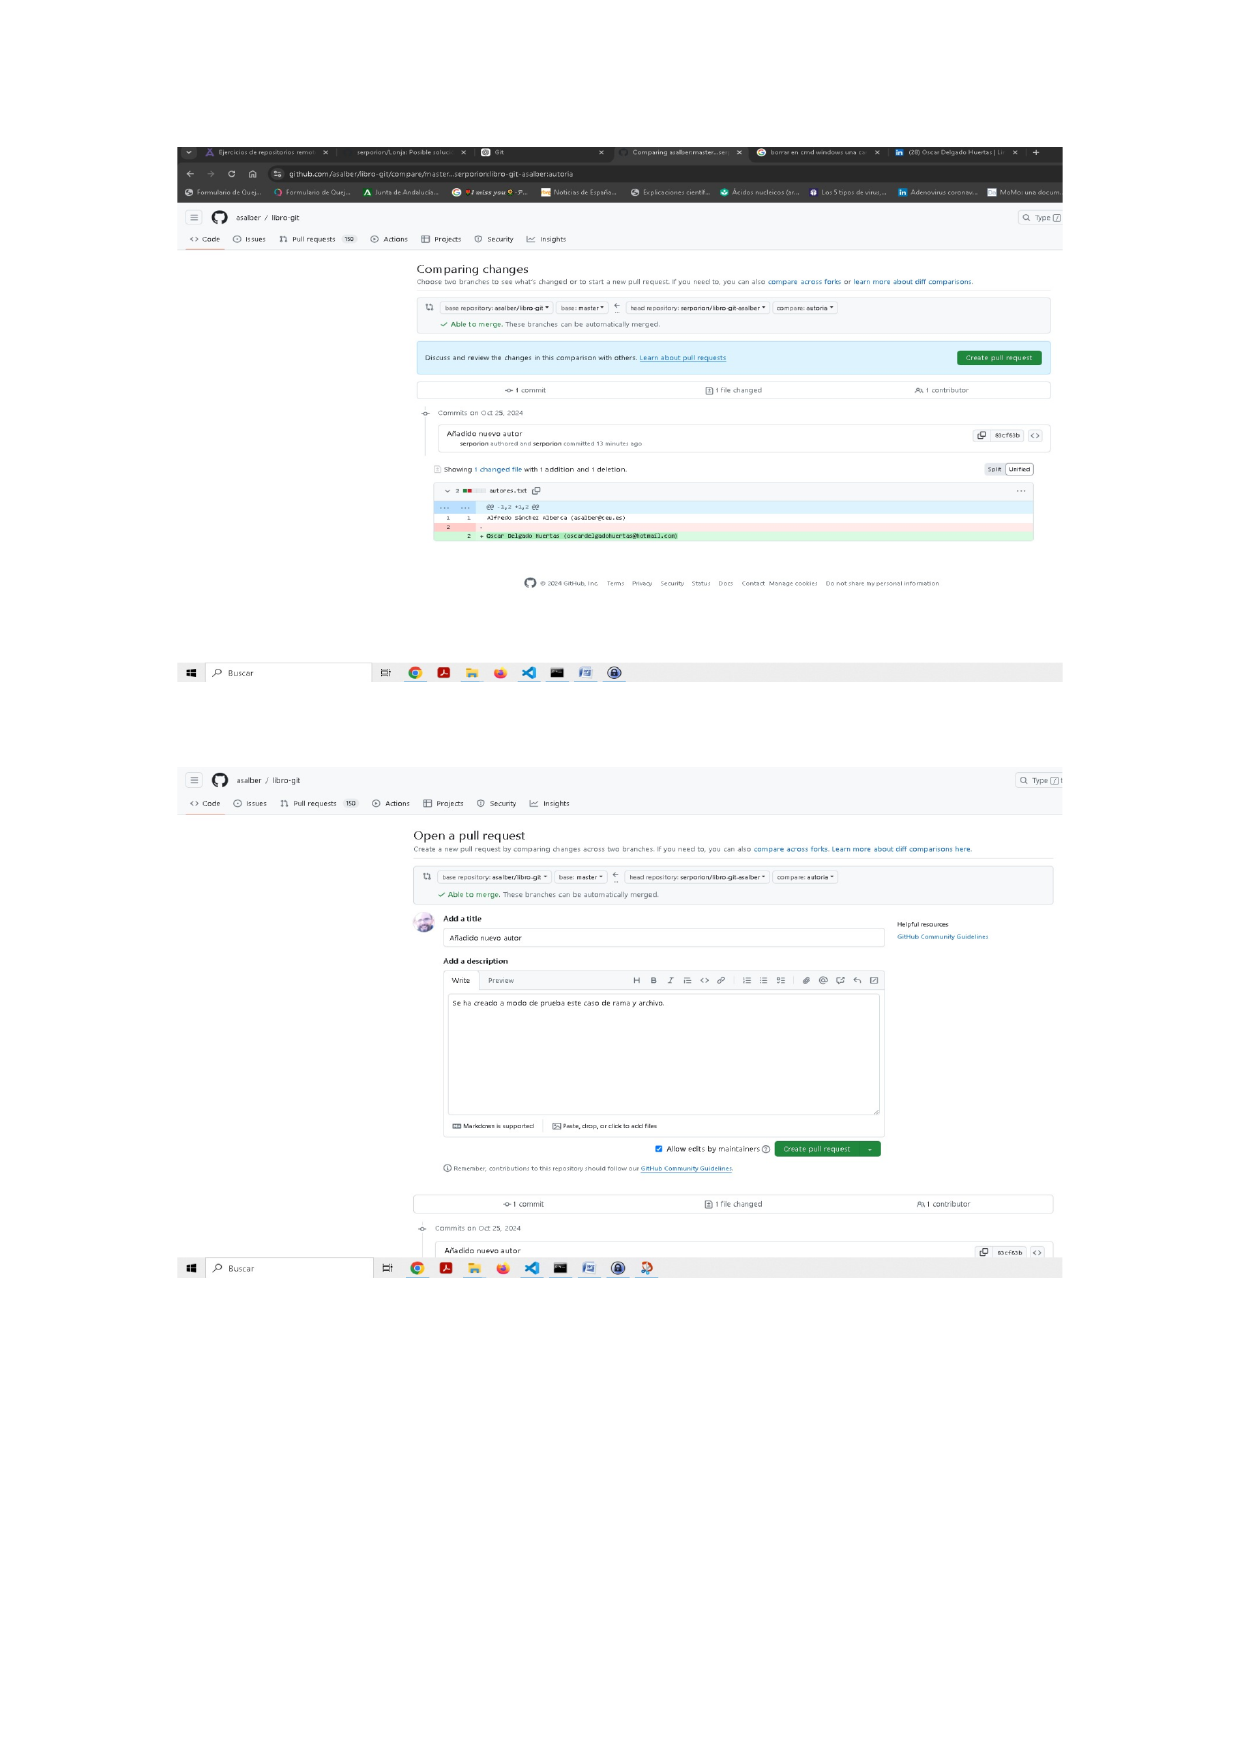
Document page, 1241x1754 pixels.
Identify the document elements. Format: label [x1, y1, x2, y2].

picture [177, 767, 1063, 1278]
picture [177, 147, 1063, 682]
